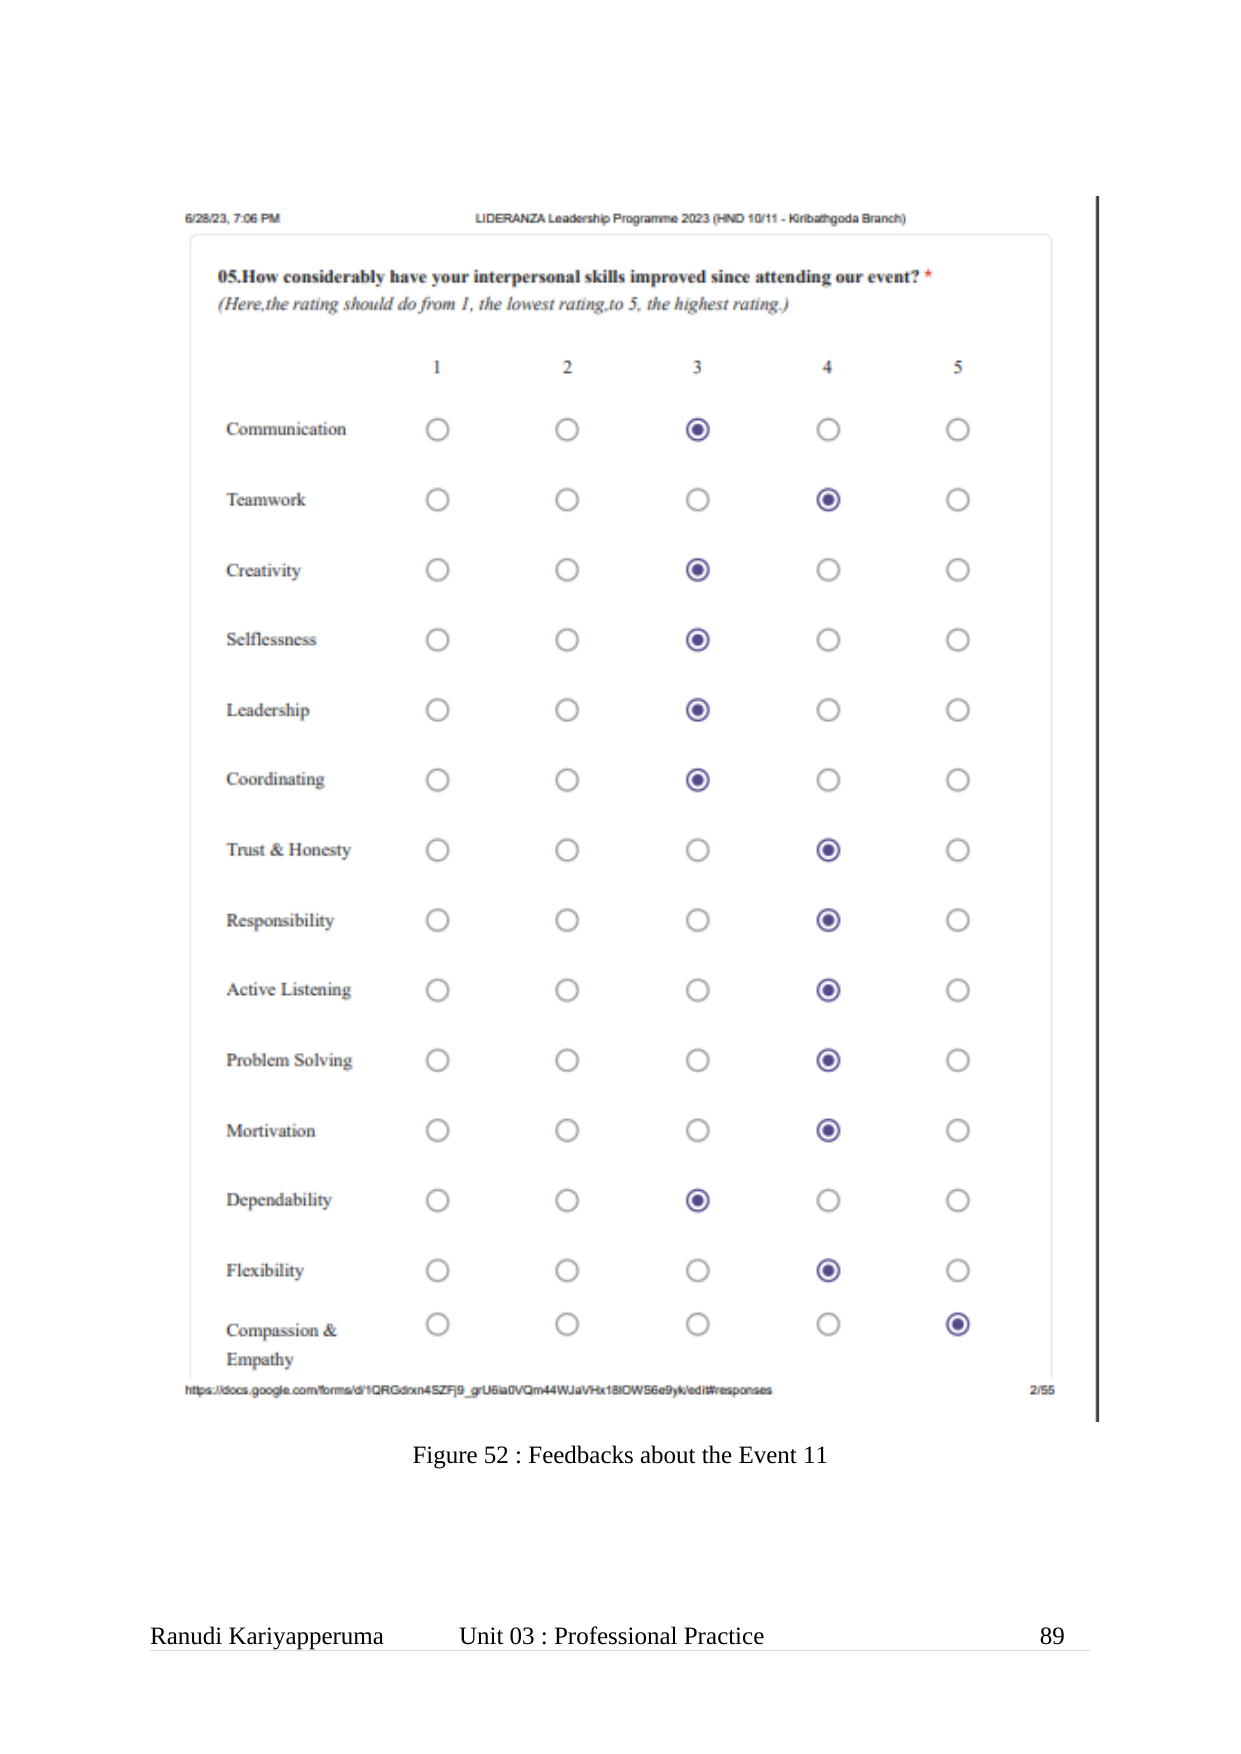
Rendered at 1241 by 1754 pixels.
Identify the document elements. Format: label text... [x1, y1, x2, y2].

picture [150, 196, 1100, 1422]
text Figure 52 : Feedbacks about the Event 11 [150, 1440, 1090, 1469]
